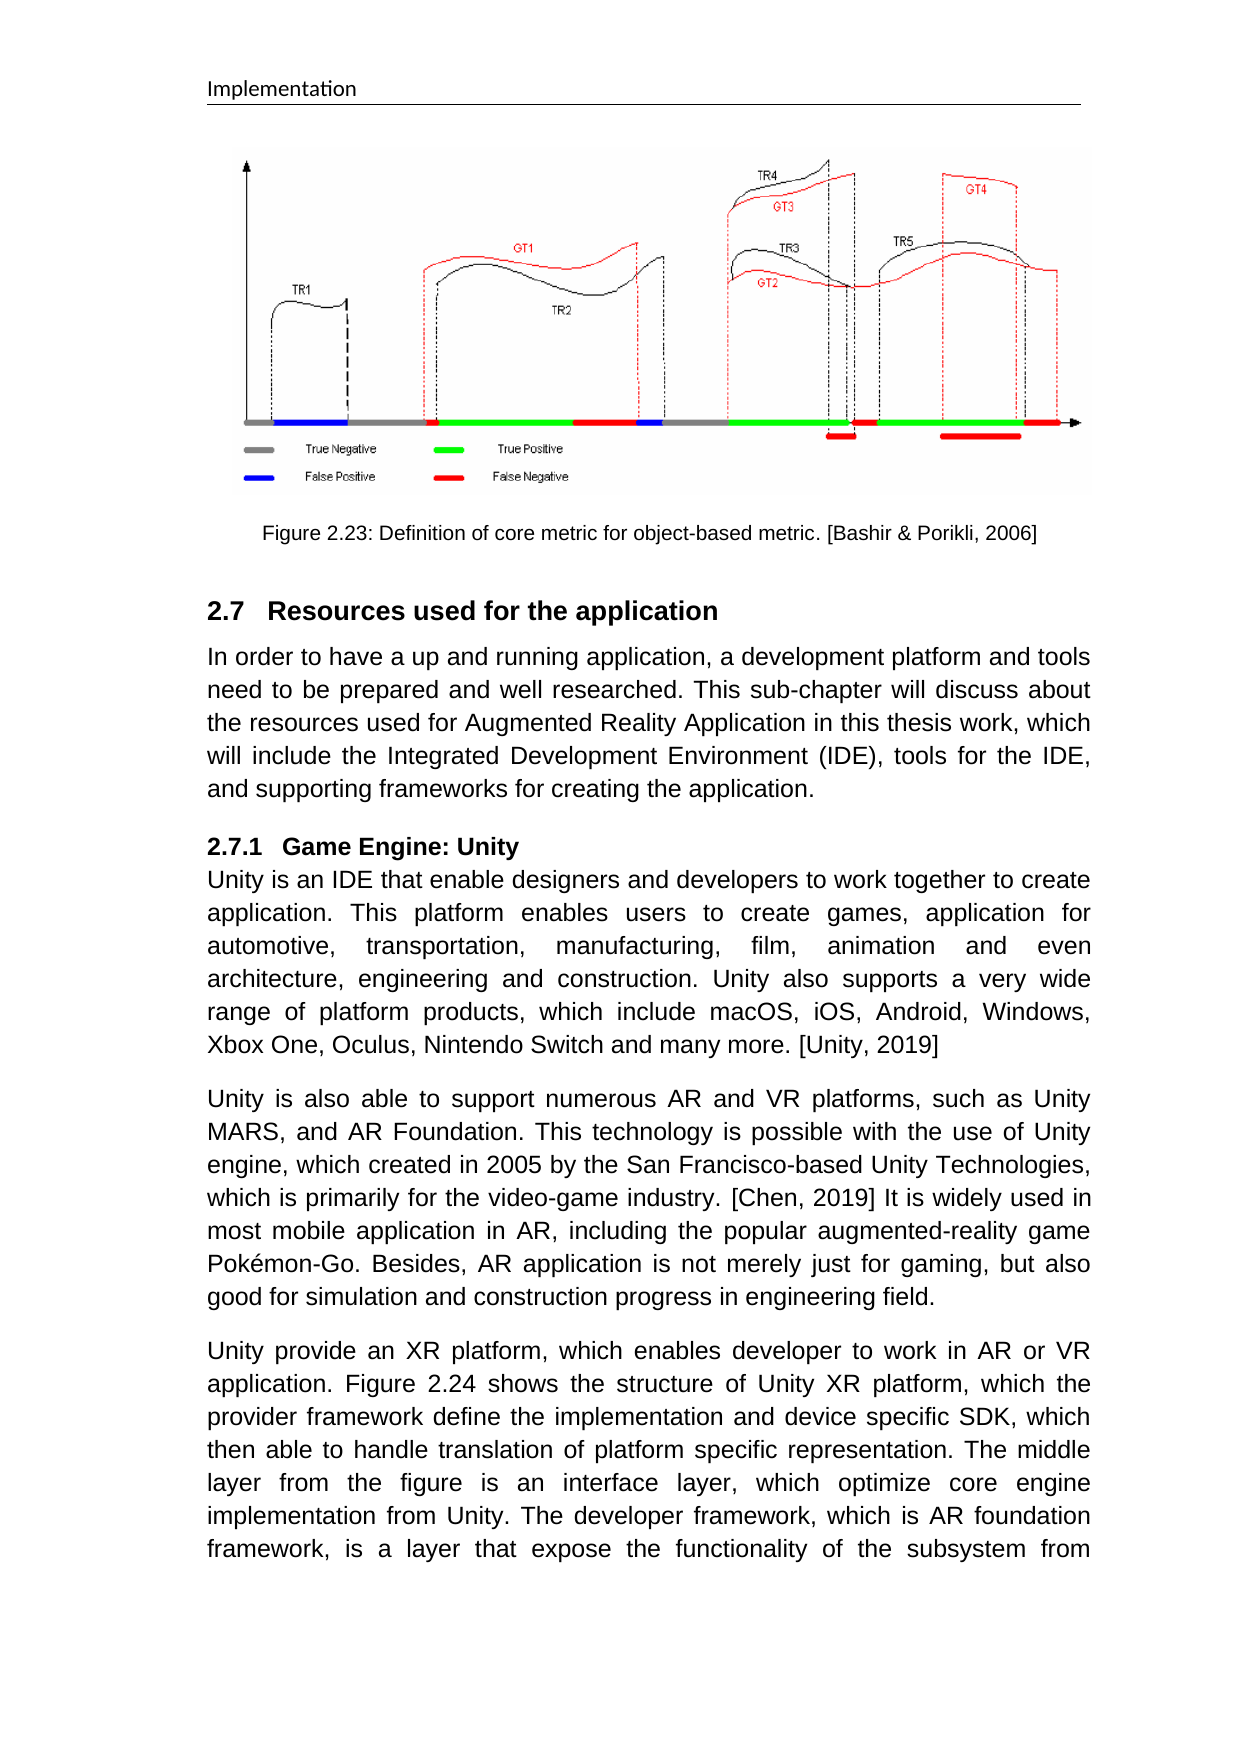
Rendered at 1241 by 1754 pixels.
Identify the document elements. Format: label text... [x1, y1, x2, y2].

text In order to have a up and running application, a development platform and tools need to be prepared and well researched. This sub-chapter will discuss about the resources used for Augmented Reality Application in this thesis work, which will include the Integrated Development Environment (IDE), tools for the IDE, and supporting frameworks for creating the application. [207, 642, 1092, 802]
subtitle Resources used for the application [207, 595, 1092, 626]
picture [206, 147, 1093, 497]
text Unity is also able to support numerous AR and VR platforms, such as Unity MARS, and AR Foundation. This technology is possible with the use of Unity engine, which created in 2005 by the San Francisco-based Unity Technologies, which is primarily for the video-game industry. [Chen, 2019] It is widely used in most mobile application in AR, including the popular augmented-reality game Pokémon-Go. Besides, AR application is not merely just for gaming, but also good for simulation and construction progress in engineering field. [207, 1084, 1092, 1311]
text Figure 2.23: Definition of core metric for object-based metric. [Bashir & Porikli, 2006] [207, 521, 1092, 545]
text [207, 1336, 1092, 1563]
subtitle Game Engine: Unity [207, 832, 1092, 861]
text Unity is an IDE that enable designers and developers to work together to create application. This platform enables users to create games, application for automotive, transportation, manufacturing, film, animation and even architecture, engineering and construction. Unity also supports a very wide range of platform products, which include macOS, iOS, Android, Windows, Xbox One, Oculus, Nintendo Switch and many more. [Unity, 2019] [207, 865, 1092, 1059]
